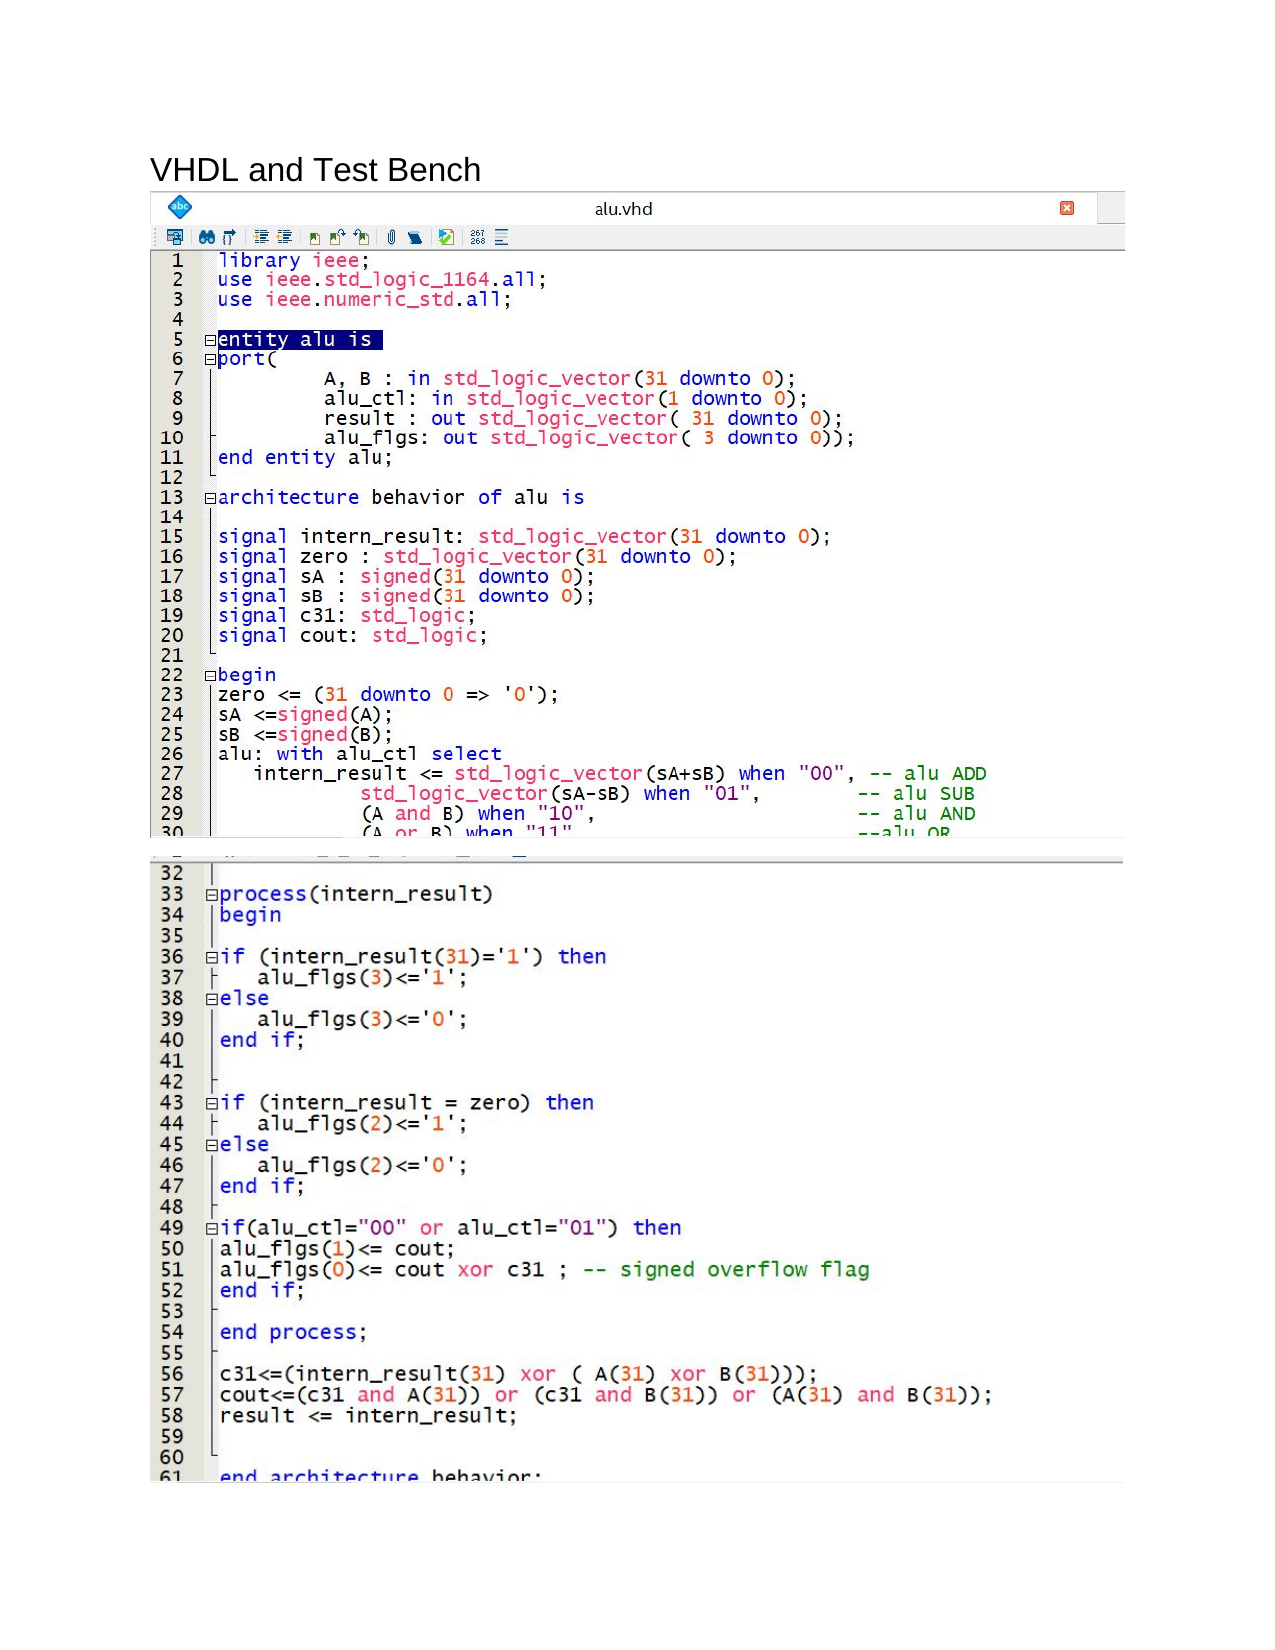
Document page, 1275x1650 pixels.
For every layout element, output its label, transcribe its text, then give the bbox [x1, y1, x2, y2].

picture [150, 191, 1125, 838]
subtitle VHDL and Test Bench [150, 150, 1125, 188]
picture [150, 856, 1123, 1483]
